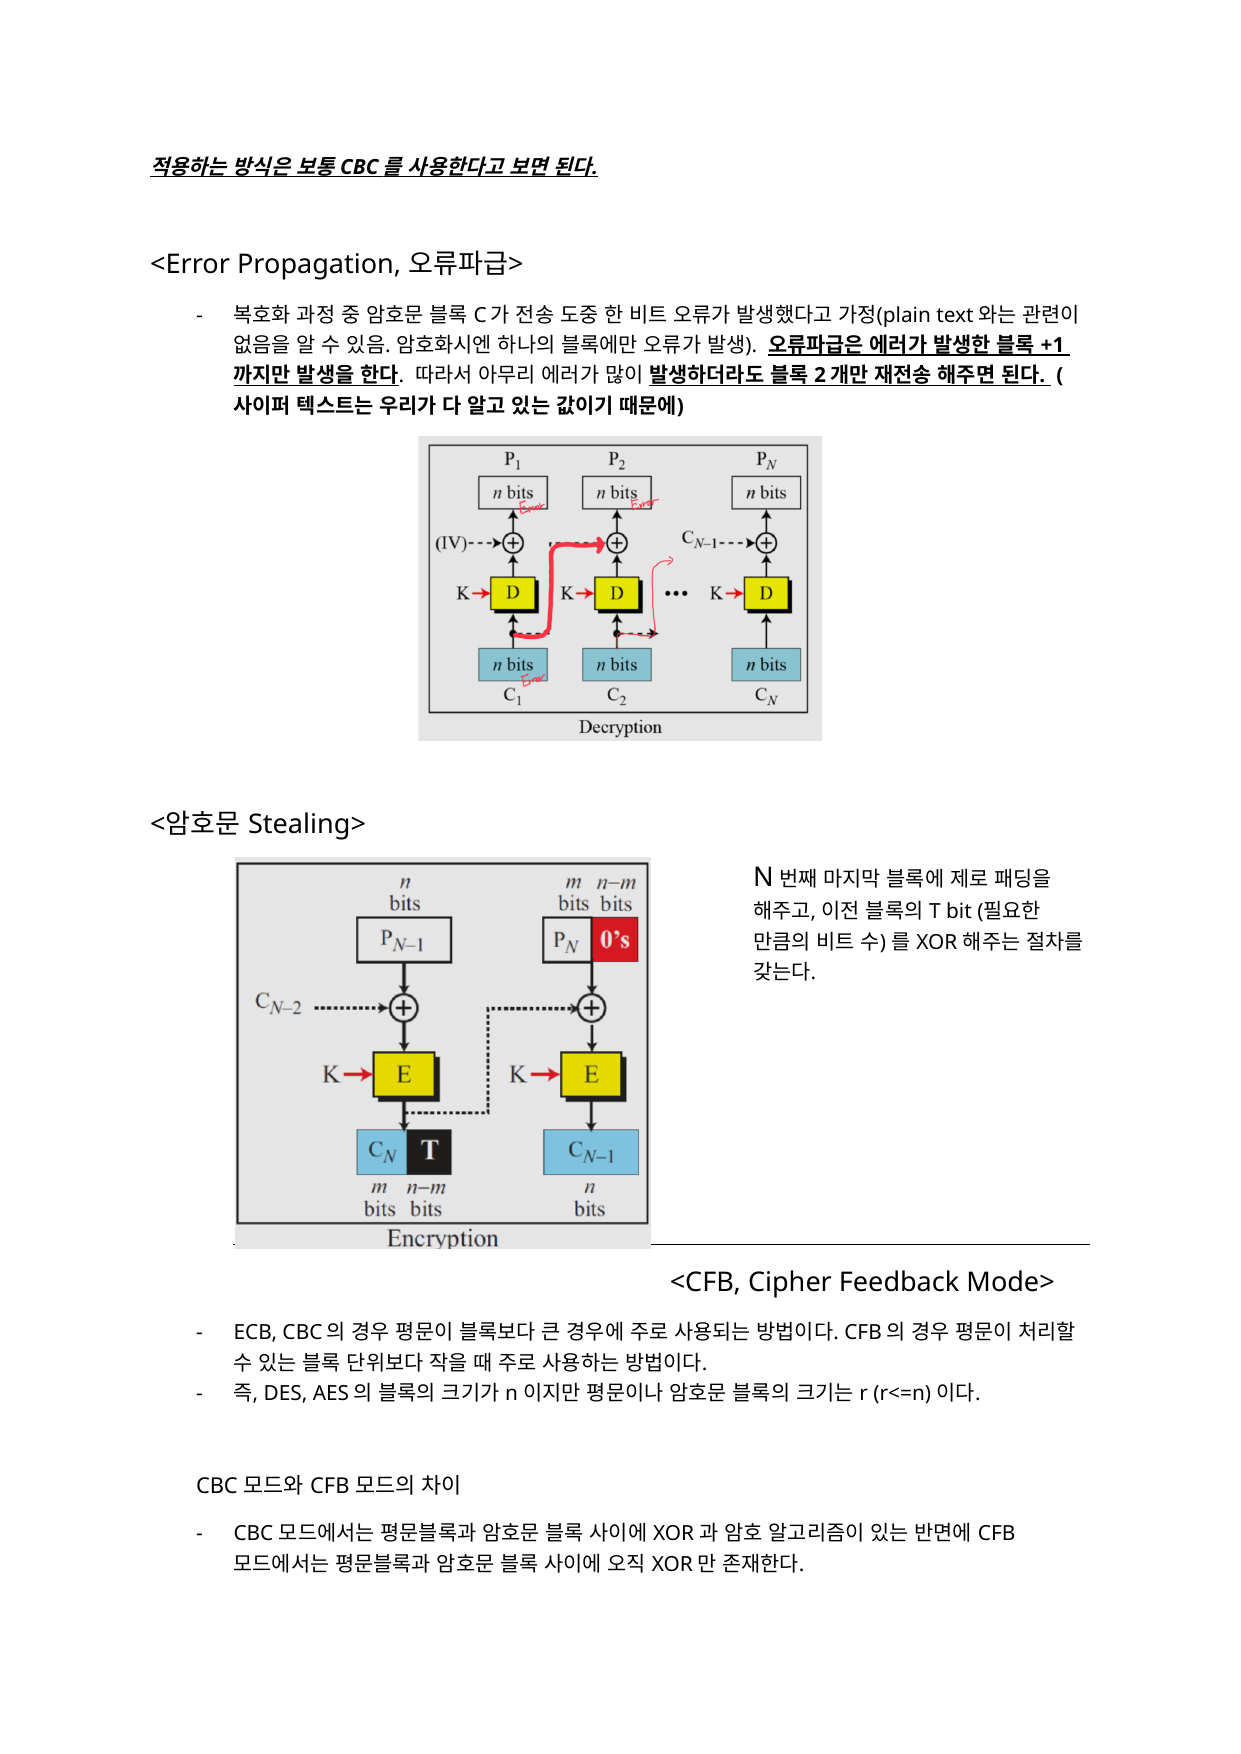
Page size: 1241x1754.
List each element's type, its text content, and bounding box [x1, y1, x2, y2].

text <Error Propagation, 오류파급> [150, 242, 1090, 281]
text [150, 150, 1090, 180]
list 즉, DES, AES의 블록의 크기가 n 이지만 평문이나 암호문 블록의 크기는 r (r<=n) 이다. [196, 1376, 1090, 1406]
list 복호화 과정 중 암호문 블록 C가 전송 도중 한 비트 오류가 발생했다고 가정(plain text와는 관련이 없음을 알 수 있음. 암호화시엔 하나의 블록에만 오류가 발생). 오류파급은 에러가 발생한 블록 +1 까지만 발생을 한다. 따라서 아무리 에러가 많이 발생하더라도 블록 2개만 재전송 해주면 된다. (사이퍼 텍스트는 우리가 다 알고 있는 값이기 때문에) [196, 298, 1090, 419]
list N번째 마지막 블록에 제로 패딩을 해주고, 이전 블록의 T bit (필요한 만큼의 비트 수) 를 XOR 해주는 절차를 갖는다. [651, 858, 1090, 986]
picture [418, 436, 823, 741]
text <암호문 Stealing> [150, 802, 1090, 841]
picture [233, 857, 651, 1248]
text CBC 모드와 CFB 모드의 차이 [196, 1468, 1090, 1500]
list ECB, CBC의 경우 평문이 블록보다 큰 경우에 주로 사용되는 방법이다. CFB의 경우 평문이 처리할 수 있는 블록 단위보다 작을 때 주로 사용하는 방법이다. [196, 1316, 1090, 1376]
list CBC 모드에서는 평문블록과 암호문 블록 사이에 XOR 과 암호 알고리즘이 있는 반면에 CFB 모드에서는 평문블록과 암호문 블록 사이에 오직 XOR만 존재한다. [196, 1517, 1090, 1577]
text <CFB, Cipher Feedback Mode> [150, 1262, 1090, 1299]
